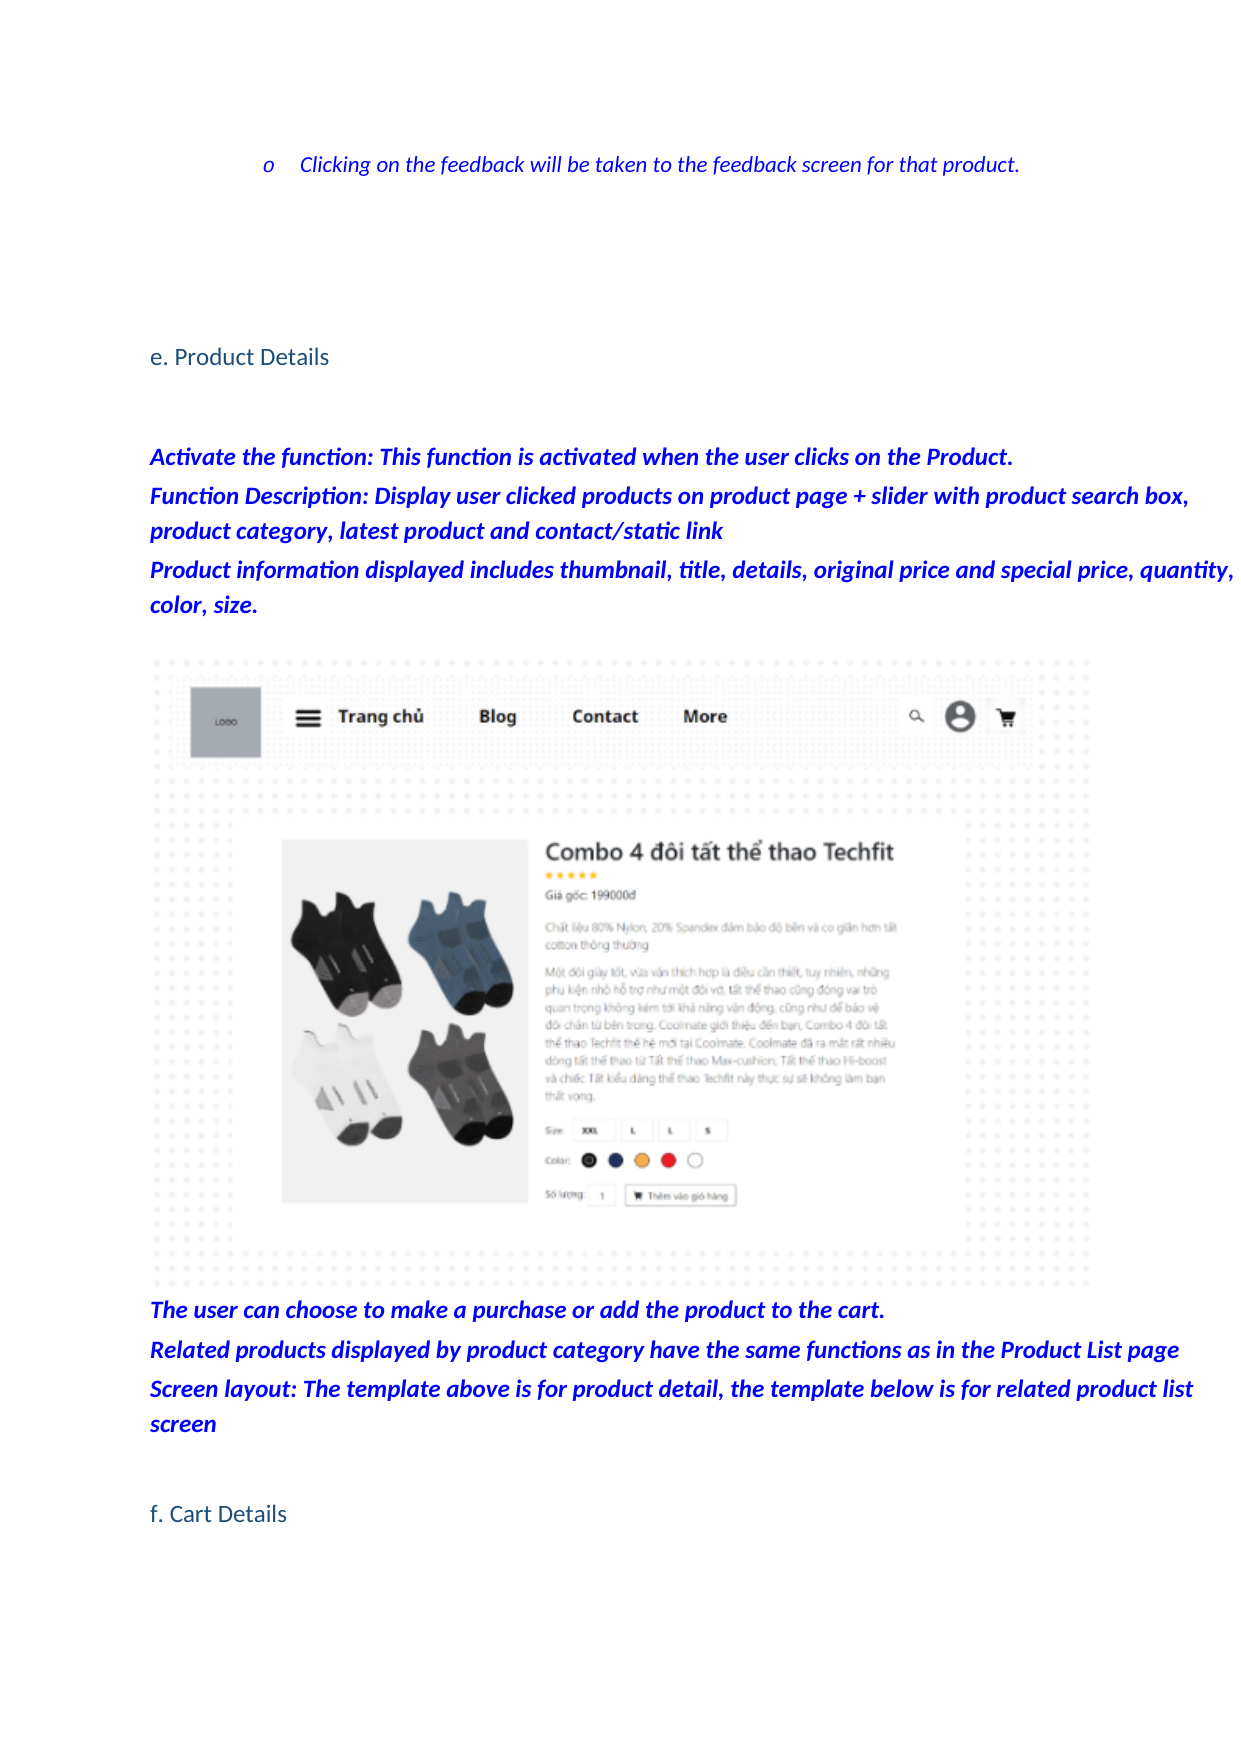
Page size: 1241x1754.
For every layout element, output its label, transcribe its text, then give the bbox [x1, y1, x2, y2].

subtitle Function Description: Display user clicked products on product page + slider with product search box, product category, latest product and contact/static link [150, 480, 1240, 545]
subtitle Screen layout: The template above is for product detail, the template below is for related product list screen [150, 1373, 1240, 1438]
list Clicking on the feedback will be taken to the feedback screen for that product. [262, 150, 1240, 178]
subtitle Activate the function: This function is activated when the user clicks on the Product. [150, 441, 1240, 471]
picture [150, 654, 1097, 1291]
subtitle Related products displayed by product category have the same functions as in the Product List page [150, 1334, 1240, 1364]
subtitle f. Cart Details [150, 1498, 1240, 1529]
subtitle Product information displayed includes thumbnail, title, details, original price and special price, quantity, color, size. [150, 554, 1240, 619]
subtitle e. Product Details [150, 341, 1240, 372]
subtitle The user can choose to make a purchase or add the product to the cart. [150, 1295, 1240, 1325]
